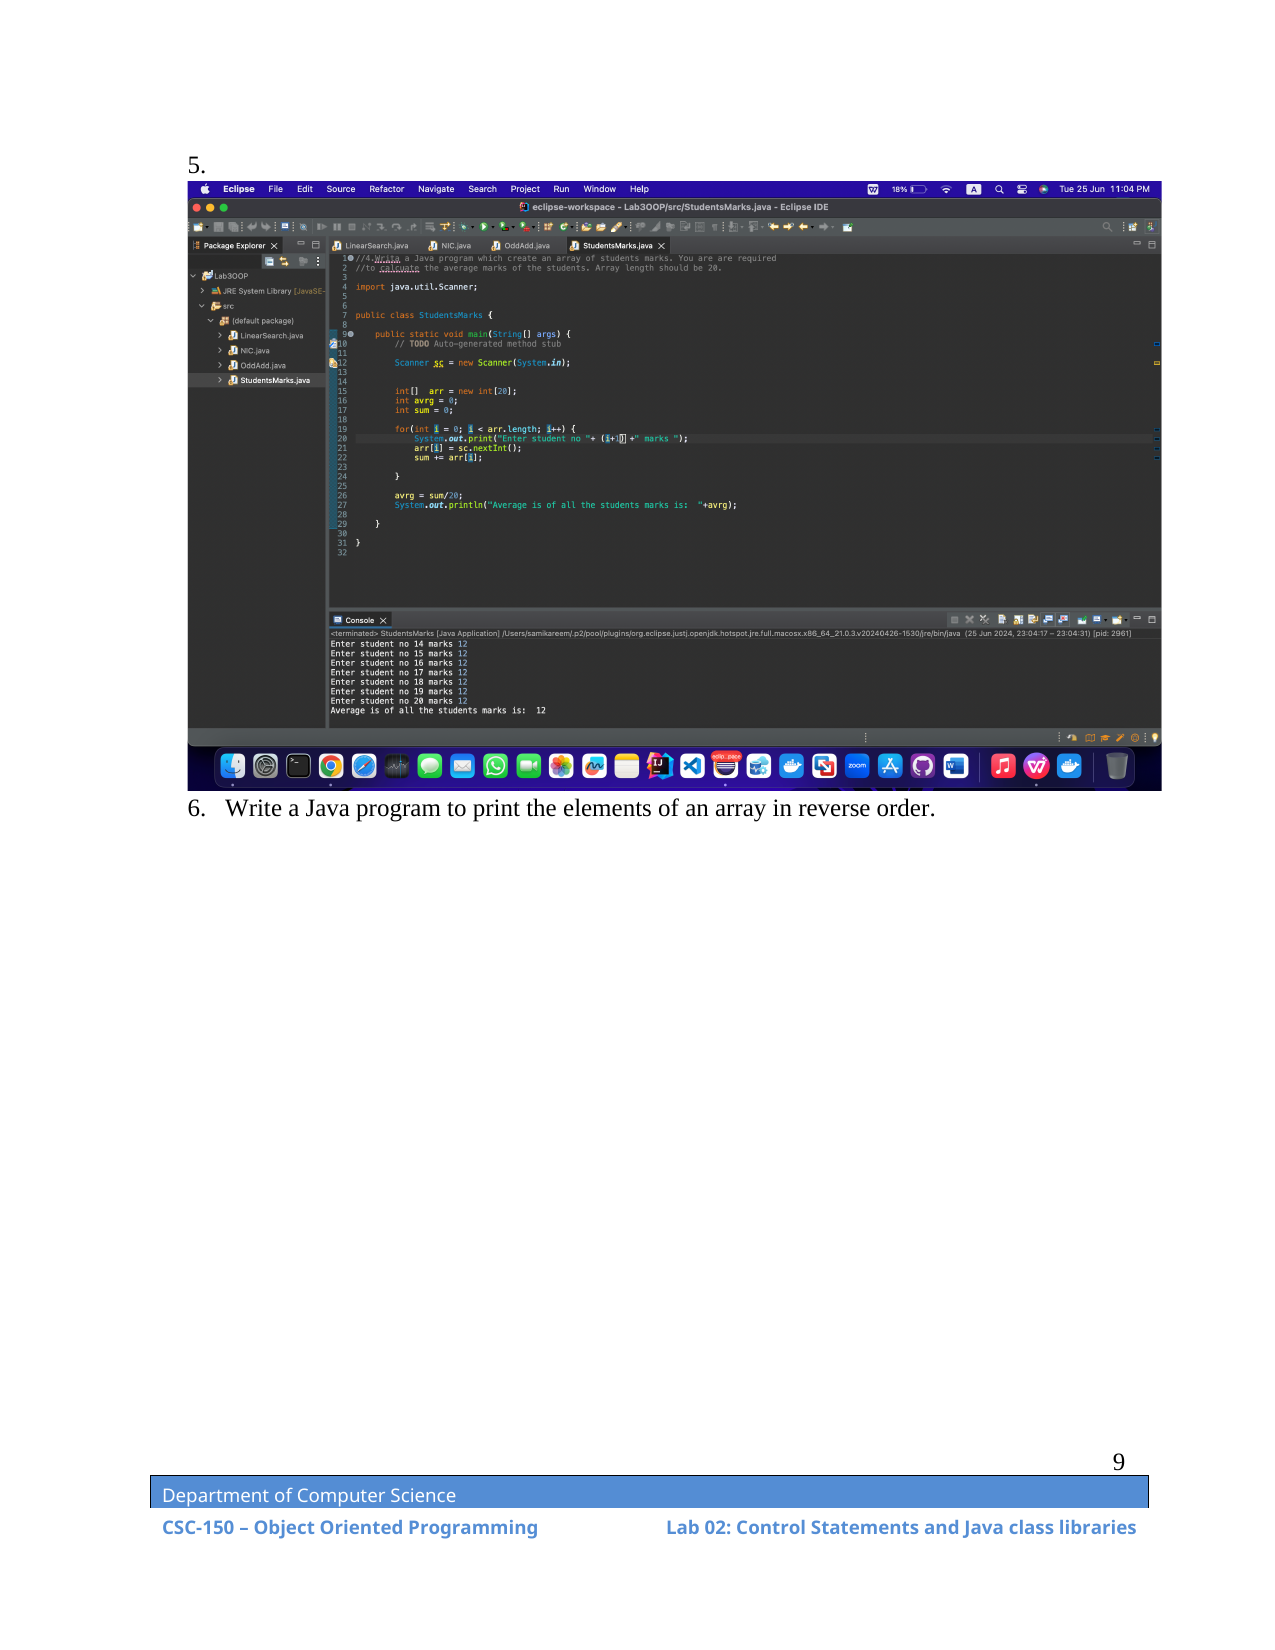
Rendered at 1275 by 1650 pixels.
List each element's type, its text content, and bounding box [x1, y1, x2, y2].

list Write a Java program to print the elements of an array in reverse order. [187, 793, 1125, 822]
picture [187, 181, 1162, 791]
